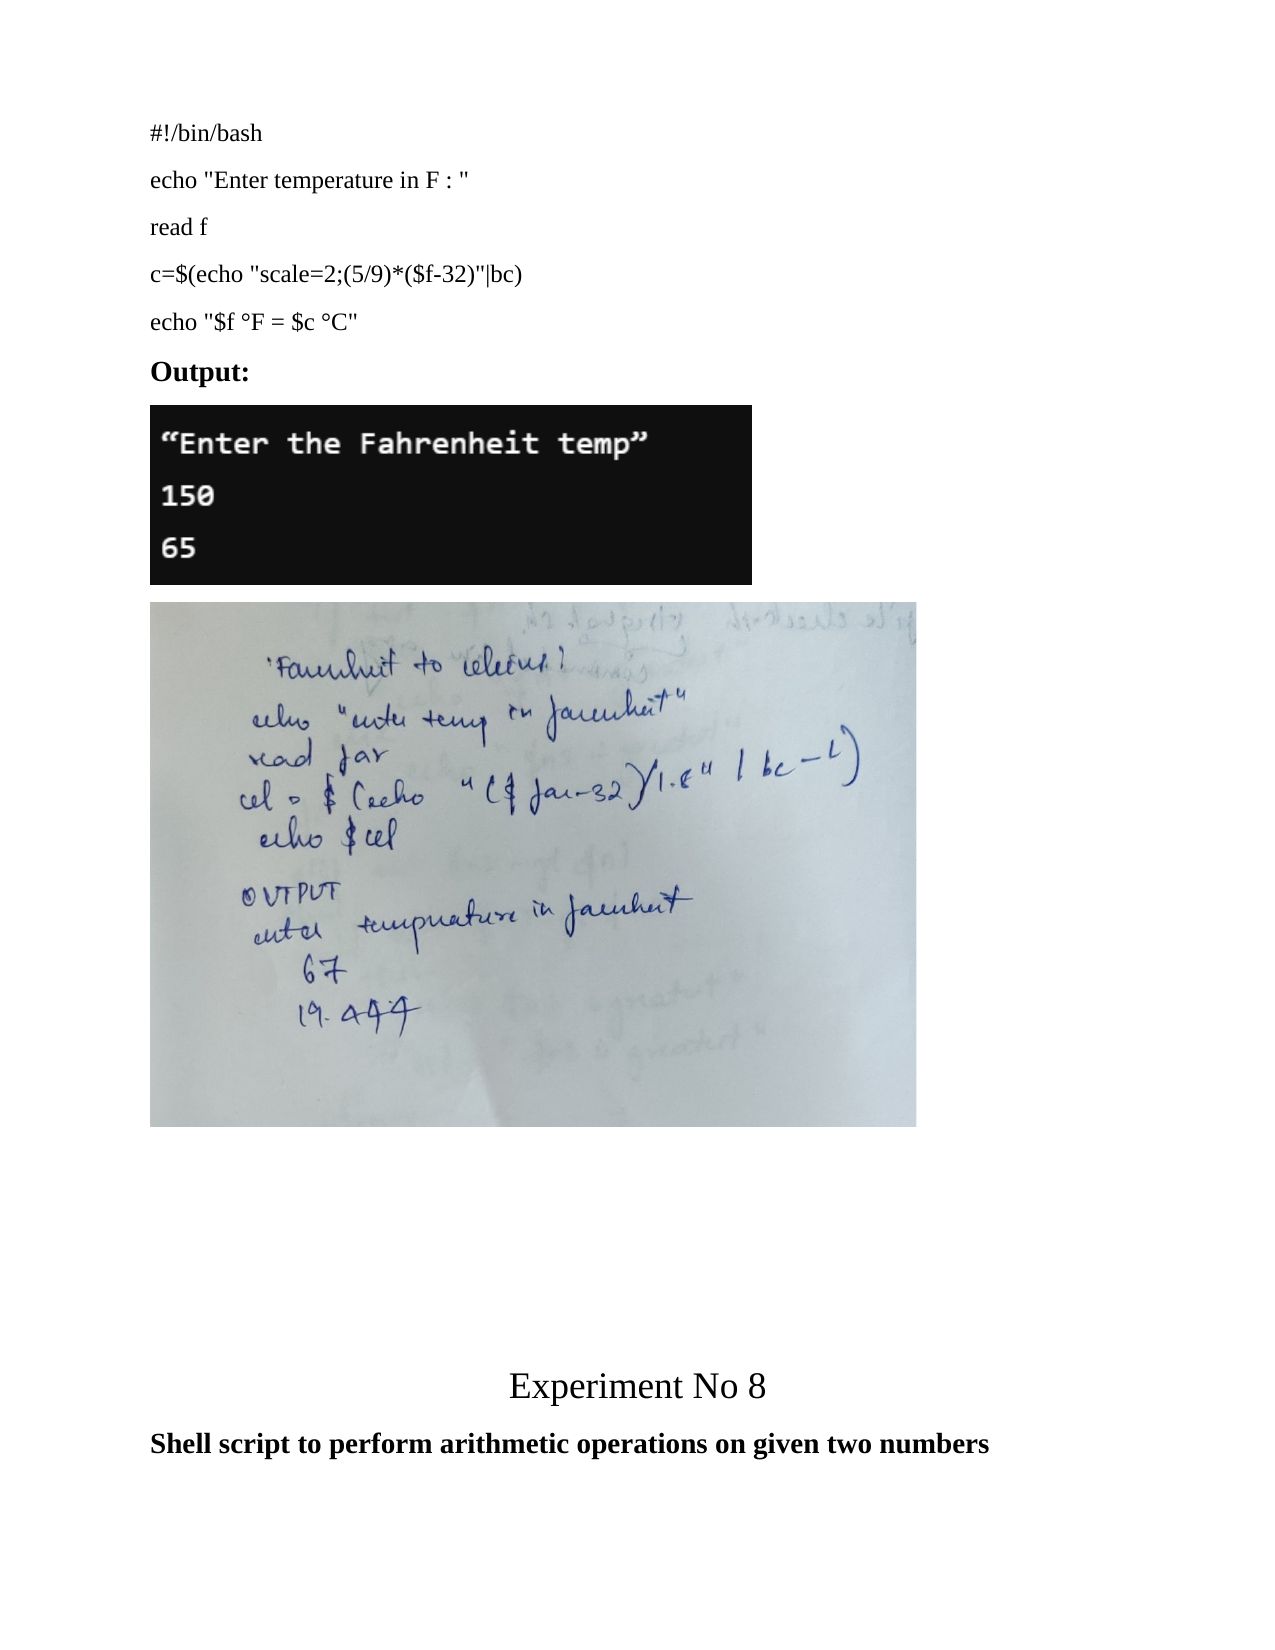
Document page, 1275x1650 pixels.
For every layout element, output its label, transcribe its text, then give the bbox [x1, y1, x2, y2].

picture [150, 405, 752, 585]
text echo "$f °F = $c °C" [150, 307, 1125, 335]
text Experiment No 8 [150, 1364, 1125, 1407]
text read f [150, 212, 1125, 241]
picture [150, 602, 917, 1127]
text c=$(echo "scale=2;(5/9)*($f-32)"|bc) [150, 259, 1125, 288]
text Shell script to perform arithmetic operations on given two numbers [150, 1426, 1125, 1459]
text Output: [150, 354, 1125, 387]
text echo "Enter temperature in F : " [150, 165, 1125, 194]
text #!/bin/bash [150, 118, 1125, 147]
